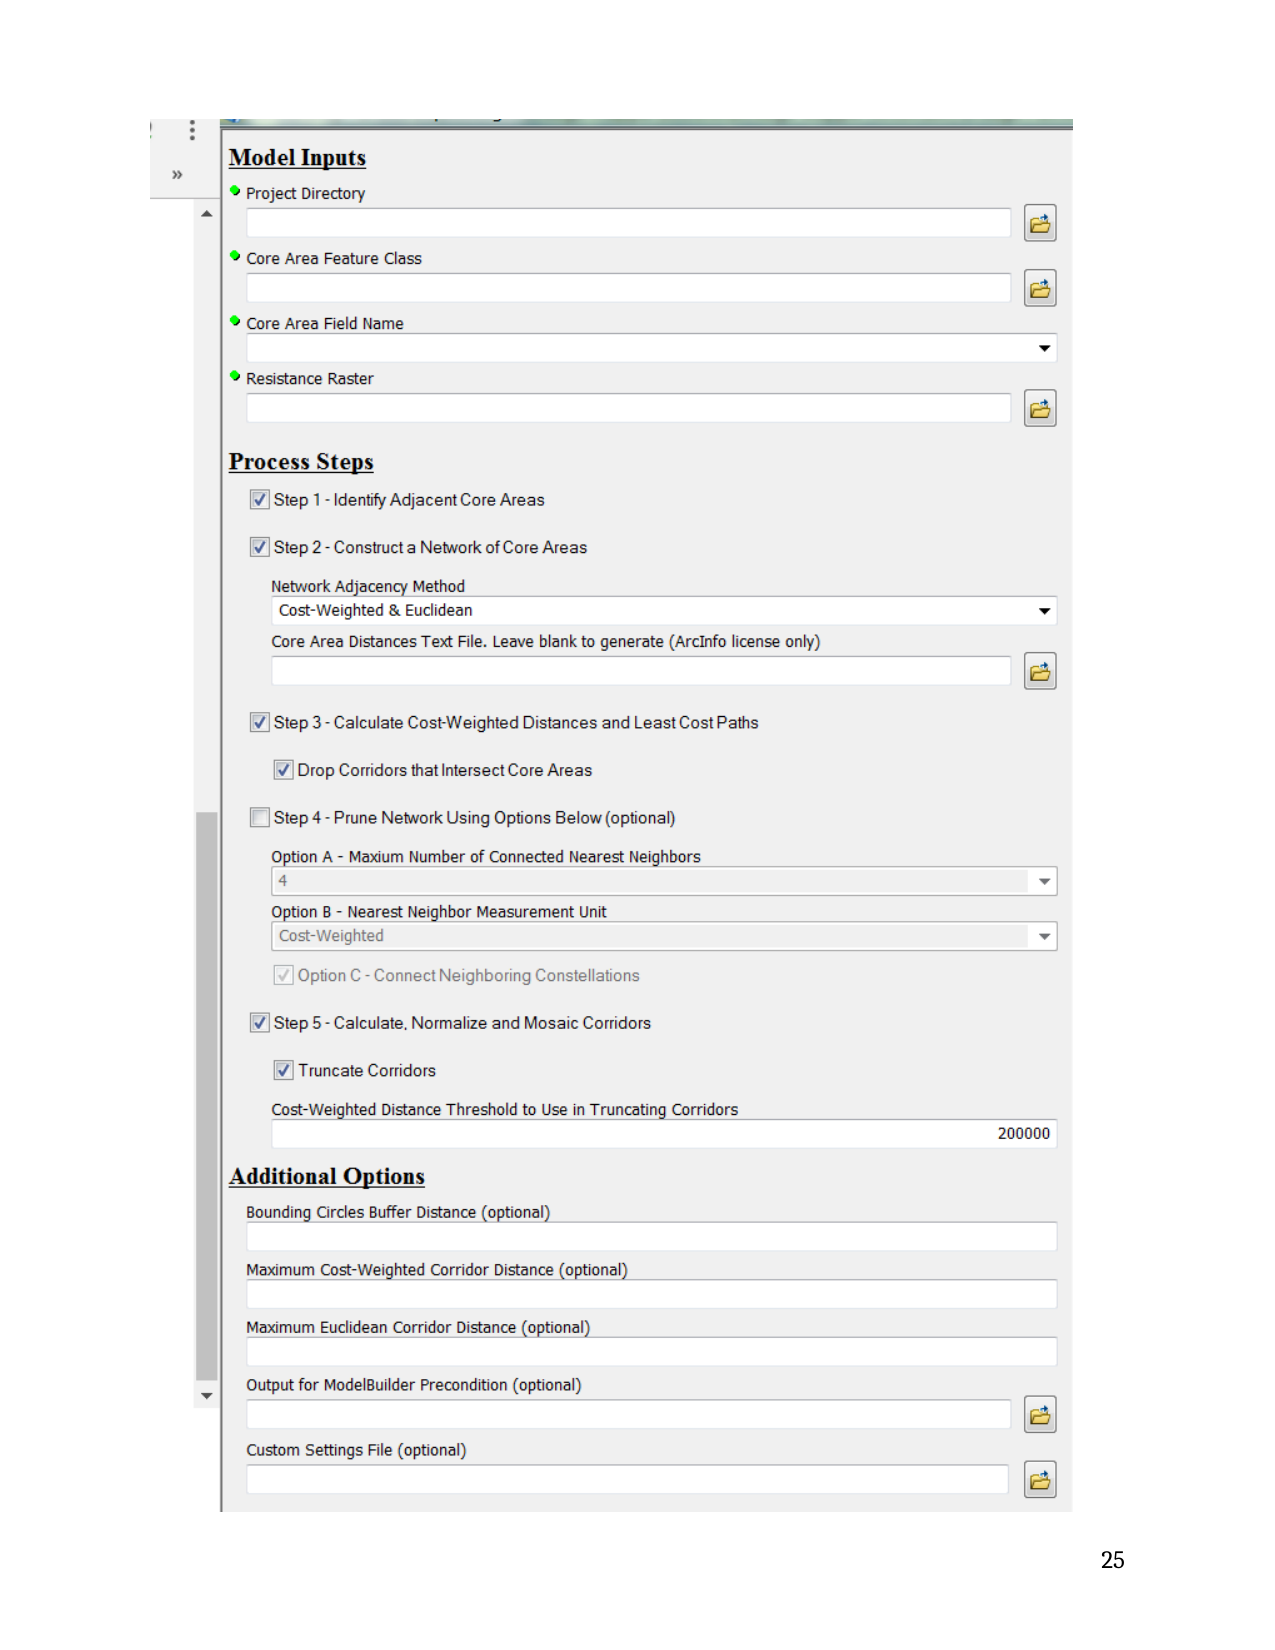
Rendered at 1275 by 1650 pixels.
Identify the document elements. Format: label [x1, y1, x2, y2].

picture [150, 119, 1073, 1512]
